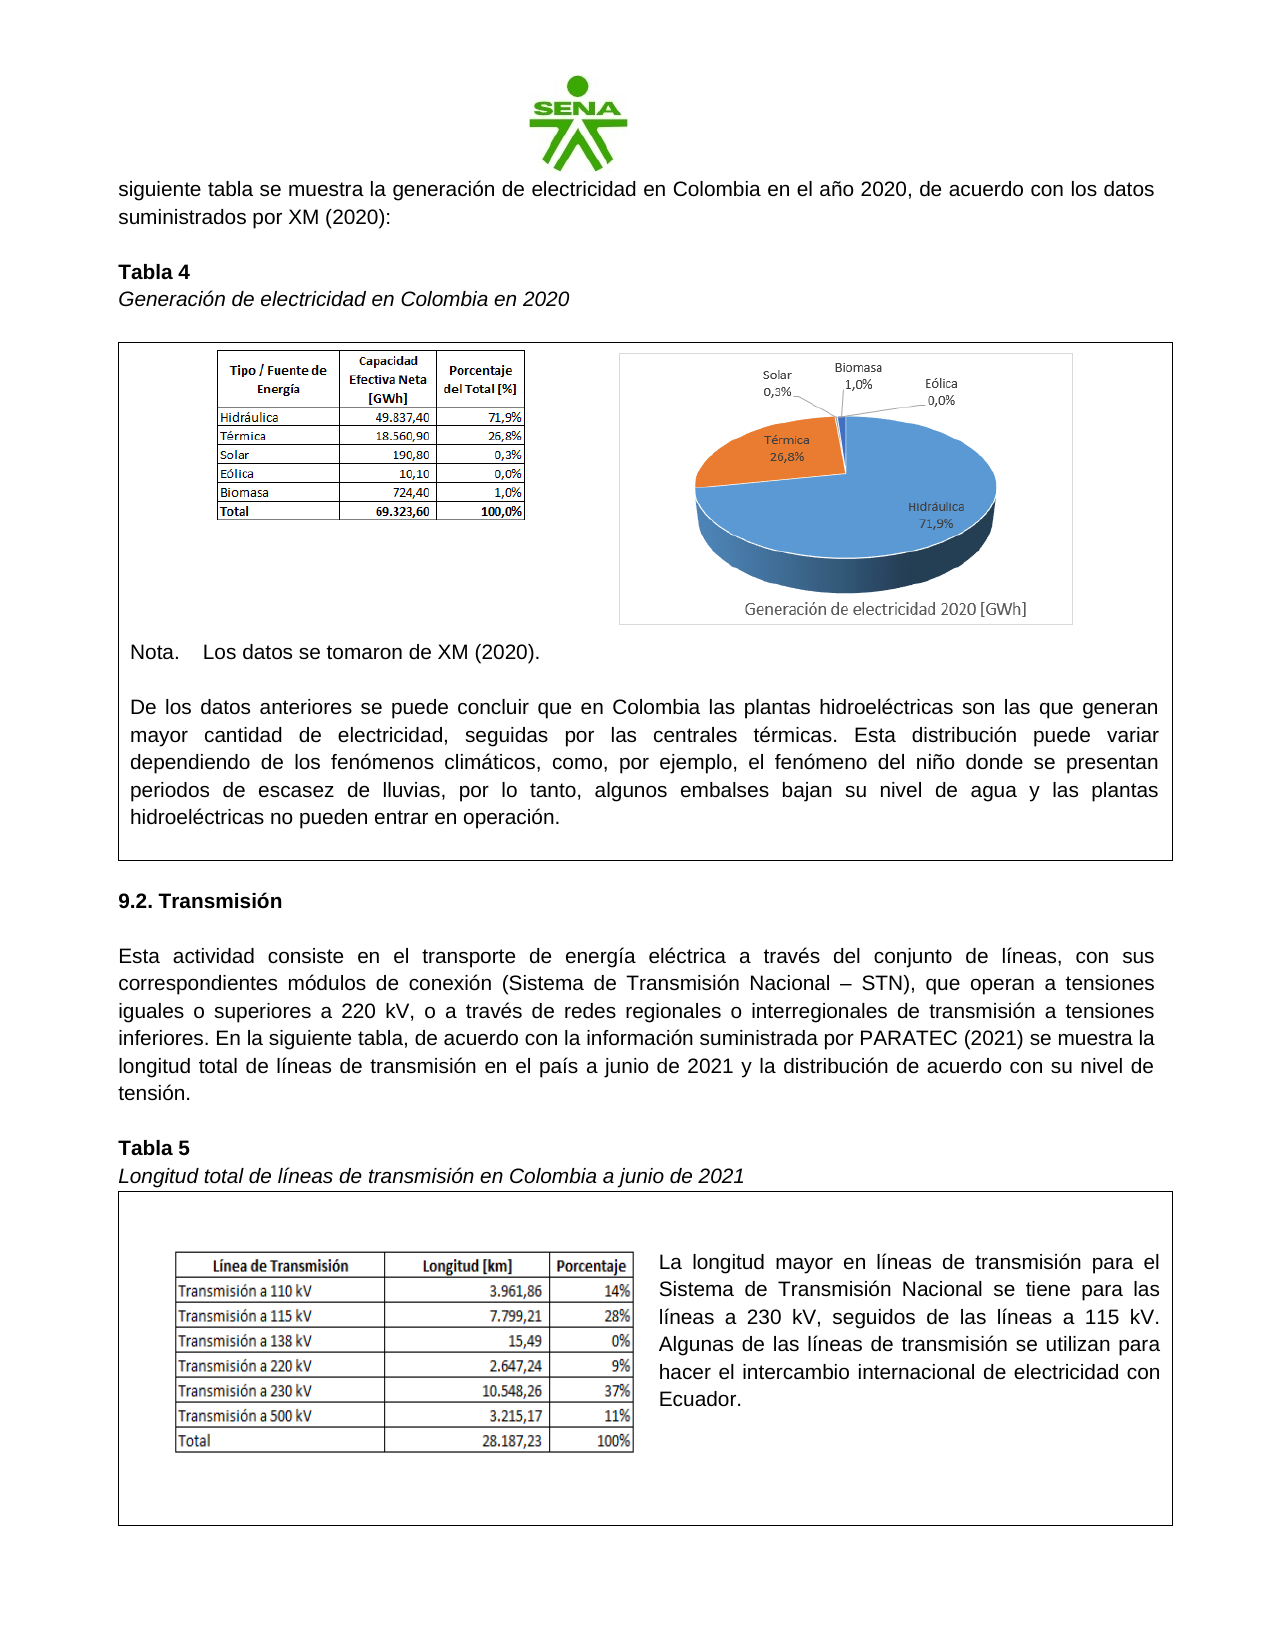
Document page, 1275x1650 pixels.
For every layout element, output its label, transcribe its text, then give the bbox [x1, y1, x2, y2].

text Tabla 5 [118, 1136, 1157, 1160]
text Generación de electricidad en Colombia en 2020 [118, 287, 1157, 311]
text Longitud total de líneas de transmisión en Colombia a junio de 2021 [118, 1163, 1157, 1187]
text 9.2. Transmisión [118, 888, 1157, 912]
text Tabla 4 [118, 260, 1157, 284]
picture [529, 75, 628, 172]
picture [211, 343, 1080, 632]
table_header Nota. Los datos se tomaron de XM (2020). De los datos anteriores se puede concluir que en Colombia las plantas hidroeléctricas son las que generan mayor cantidad de electricidad, seguidas por las centrales térmicas. Esta distribución puede variar dependiendo de los fenómenos climáticos, como, por ejemplo, el fenómeno del niño donde se presentan periodos de escasez de lluvias, por lo tanto, algunos embalses bajan su nivel de agua y las plantas hidroeléctricas no pueden entrar en operación. [119, 343, 1172, 860]
picture [169, 1243, 640, 1464]
text Esta actividad consiste en el transporte de energía eléctrica a través del conjunto de líneas, con sus correspondientes módulos de conexión (Sistema de Transmisión Nacional – STN), que operan a tensiones iguales o superiores a 220 kV, o a través de redes regionales o interregionales de transmisión a tensiones inferiores. En la siguiente tabla, de acuerdo con la información suministrada por PARATEC (2021) se muestra la longitud total de líneas de transmisión en el país a junio de 2021 y la distribución de acuerdo con su nivel de tensión. [118, 943, 1157, 1105]
